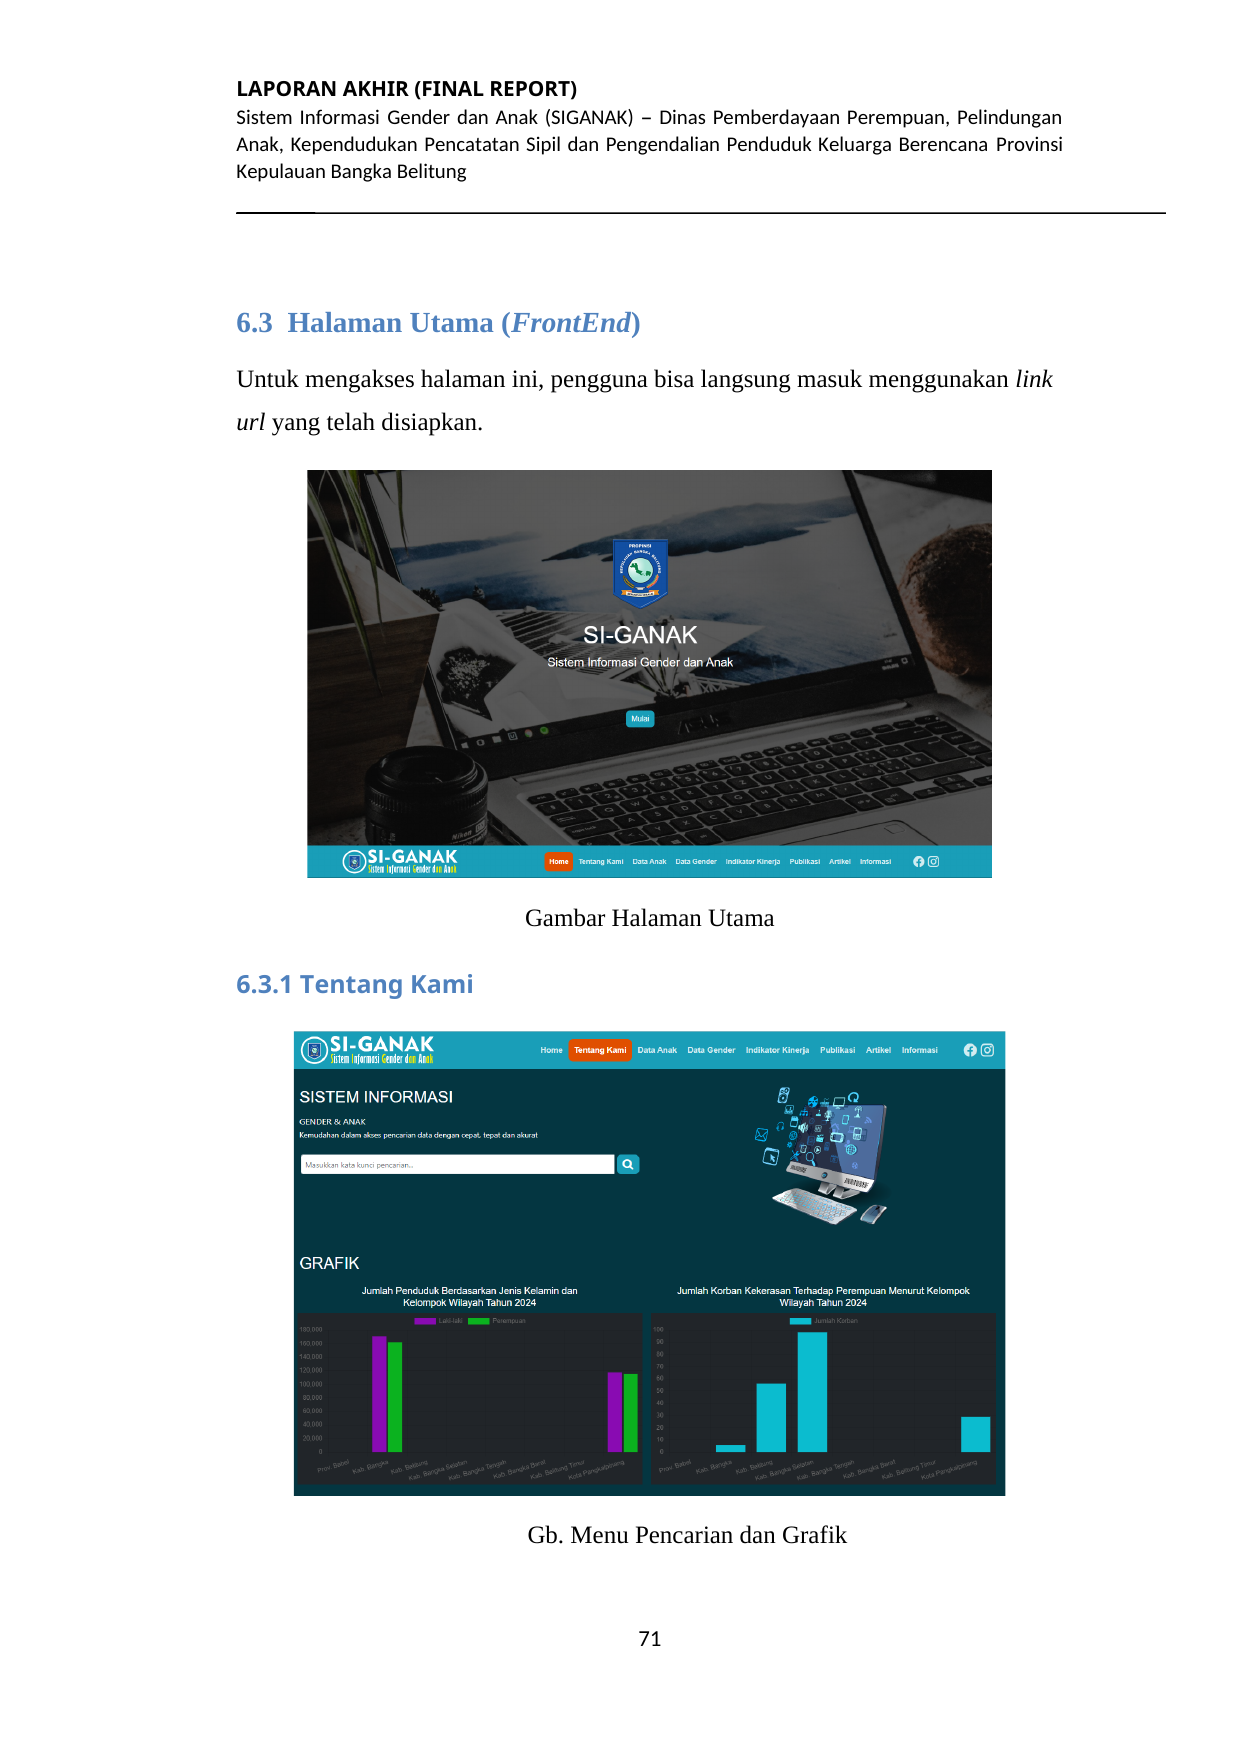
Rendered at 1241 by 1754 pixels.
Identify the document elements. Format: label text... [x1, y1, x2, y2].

subtitle 6.3 Halaman Utama (FrontEnd) [236, 305, 1063, 338]
text Gambar Halaman Utama [236, 903, 1063, 932]
picture [293, 1030, 1006, 1496]
list Gb. Menu Pencarian dan Grafik [311, 1520, 1063, 1549]
picture [307, 470, 992, 878]
subtitle 6.3.1 Tentang Kami [236, 967, 1063, 1001]
text Untuk mengakses halaman ini, pengguna bisa langsung masuk menggunakan link url yang telah disiapkan. [236, 364, 1063, 436]
